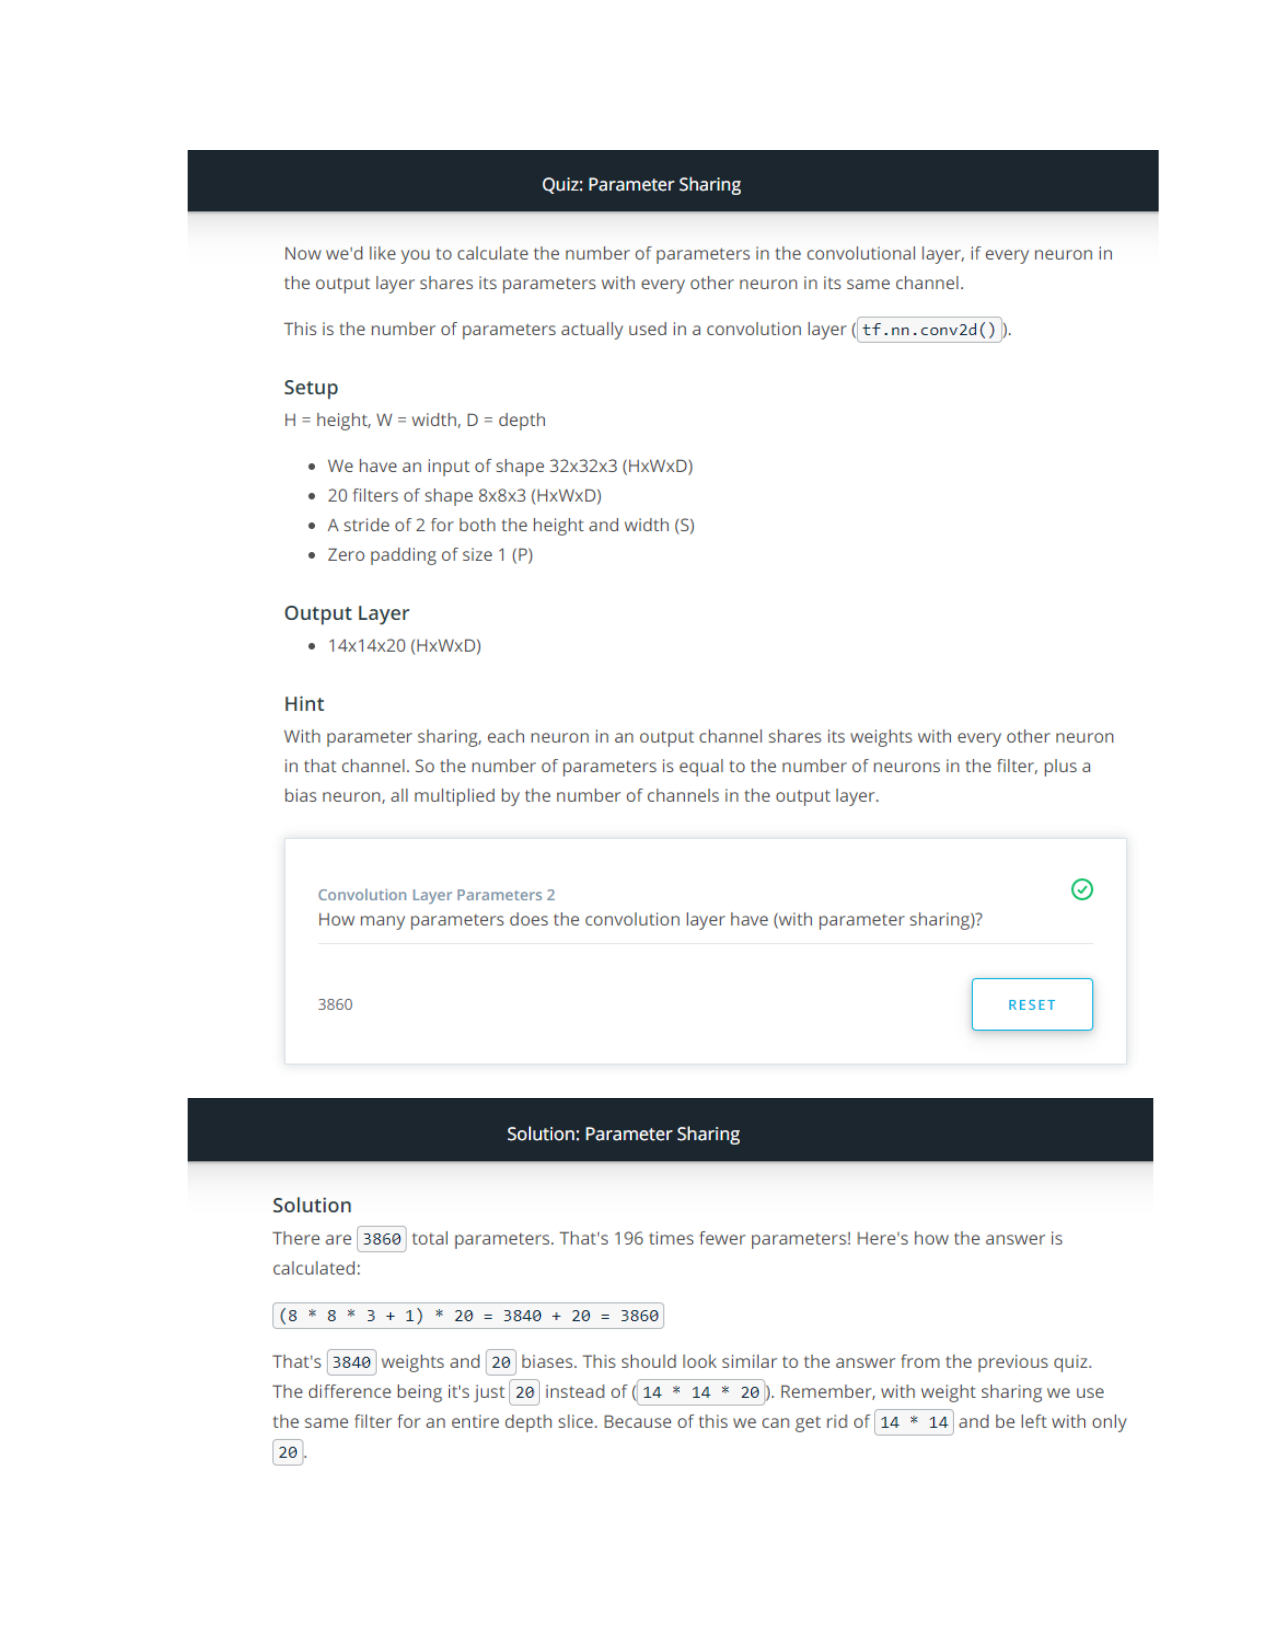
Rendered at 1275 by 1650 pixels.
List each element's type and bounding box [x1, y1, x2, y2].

picture [187, 1098, 1154, 1499]
picture [187, 150, 1159, 1080]
